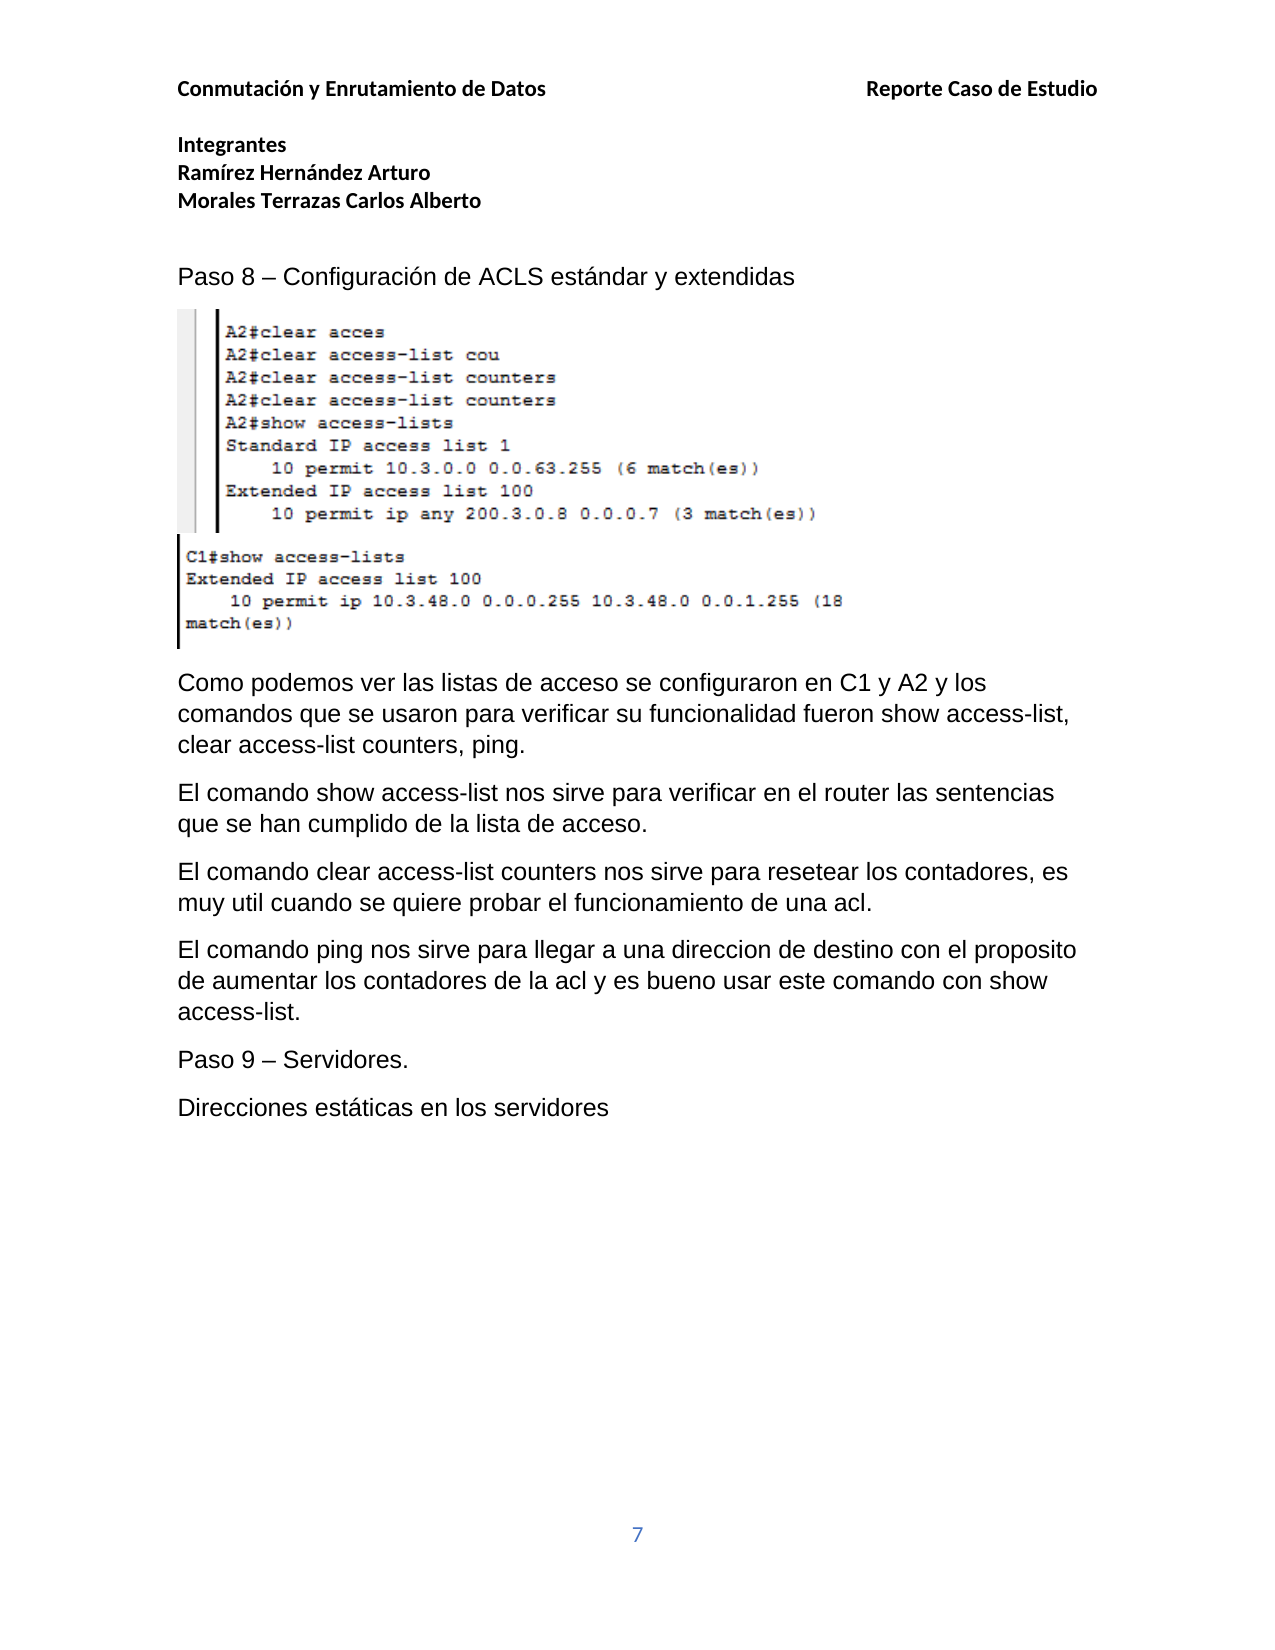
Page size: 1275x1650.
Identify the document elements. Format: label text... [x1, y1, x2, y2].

text El comando clear access-list counters nos sirve para resetear los contadores, es muy util cuando se quiere probar el funcionamiento de una acl. [177, 857, 1098, 916]
text Como podemos ver las listas de acceso se configuraron en C1 y A2 y los comandos que se usaron para verificar su funcionalidad fueron show access-list, clear access-list counters, ping. [177, 668, 1098, 759]
picture [177, 309, 907, 533]
text El comando ping nos sirve para llegar a una direccion de destino con el proposito de aumentar los contadores de la acl y es bueno usar este comando con show access-list. [177, 935, 1098, 1026]
text Direcciones estáticas en los servidores [177, 1093, 1098, 1122]
picture [177, 534, 889, 649]
text Paso 9 – Servidores. [177, 1045, 1098, 1074]
text Paso 8 – Configuración de ACLS estándar y extendidas [177, 262, 1098, 290]
text El comando show access-list nos sirve para verificar en el router las sentencias que se han cumplido de la lista de acceso. [177, 778, 1098, 838]
